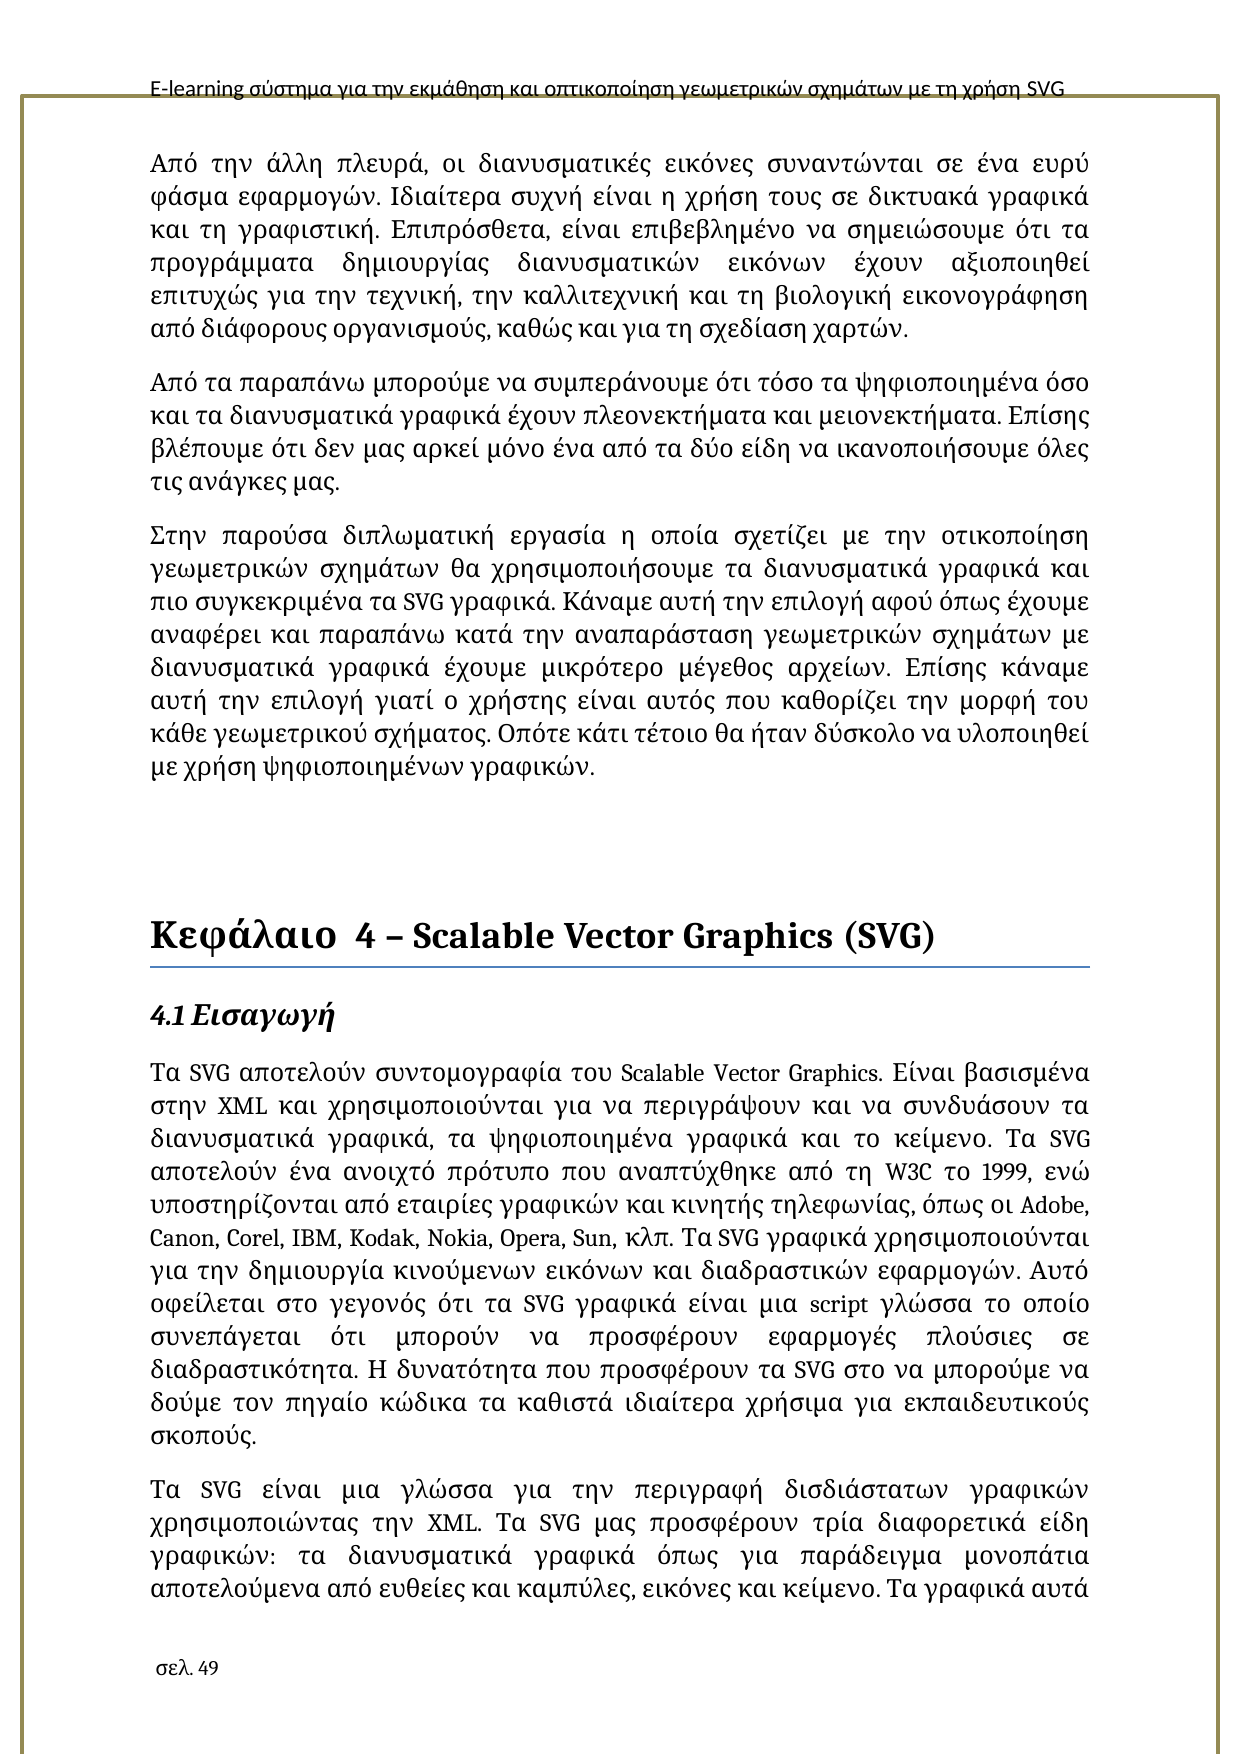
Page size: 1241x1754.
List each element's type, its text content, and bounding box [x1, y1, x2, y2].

text 4.1 Εισαγωγή [150, 999, 1090, 1033]
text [150, 1476, 1090, 1604]
text Τα SVG αποτελούν συντομογραφία του Scalable Vector Graphics. Είναι βασισμένα στην XML και χρησιμοποιούνται για να περιγράψουν και να συνδυάσουν τα διανυσματικά γραφικά, τα ψηφιοποιημένα γραφικά και το κείμενο. Τα SVG αποτελούν ένα ανοιχτό πρότυπο που αναπτύχθηκε από τη W3C το 1999, ενώ υποστηρίζονται από εταιρίες γραφικών και κινητής τηλεφωνίας, όπως οι Adobe, Canon, Corel, IBM, Kodak, Nokia, Opera, Sun, κλπ. Τα SVG γραφικά χρησιμοποιούνται για την δημιουργία κινούμενων εικόνων και διαδραστικών εφαρμογών. Αυτό οφείλεται στο γεγονός ότι τα SVG γραφικά είναι μια script γλώσσα το οποίο συνεπάγεται ότι μπορούν να προσφέρουν εφαρμογές πλούσιες σε διαδραστικότητα. Η δυνατότητα που προσφέρουν τα SVG στο να μπορούμε να δούμε τον πηγαίο κώδικα τα καθιστά ιδιαίτερα χρήσιμα για εκπαιδευτικούς σκοπούς. [150, 1059, 1090, 1451]
text Από την άλλη πλευρά, οι διανυσματικές εικόνες συναντώνται σε ένα ευρύ φάσμα εφαρμογών. Ιδιαίτερα συχνή είναι η χρήση τους σε δικτυακά γραφικά και τη γραφιστική. Επιπρόσθετα, είναι επιβεβλημένο να σημειώσουμε ότι τα προγράμματα δημιουργίας διανυσματικών εικόνων έχουν αξιοποιηθεί επιτυχώς για την τεχνική, την καλλιτεχνική και τη βιολογική εικονογράφηση από διάφορους οργανισμούς, καθώς και για τη σχεδίαση χαρτών. [150, 150, 1090, 344]
text Στην παρούσα διπλωματική εργασία η οποία σχετίζει με την οτικοποίηση γεωμετρικών σχημάτων θα χρησιμοποιήσουμε τα διανυσματικά γραφικά και πιο συγκεκριμένα τα SVG γραφικά. Κάναμε αυτή την επιλογή αφού όπως έχουμε αναφέρει και παραπάνω κατά την αναπαράσταση γεωμετρικών σχημάτων με διανυσματικά γραφικά έχουμε μικρότερο μέγεθος αρχείων. Επίσης κάναμε αυτή την επιλογή γιατί ο χρήστης είναι αυτός που καθορίζει την μορφή του κάθε γεωμετρικού σχήματος. Οπότε κάτι τέτοιο θα ήταν δύσκολο να υλοποιηθεί με χρήση ψηφιοποιημένων γραφικών. [150, 522, 1090, 782]
title Κεφάλαιο 4 – Scalable Vector Graphics (SVG) [150, 914, 1090, 966]
text Από τα παραπάνω μπορούμε να συμπεράνουμε ότι τόσο τα ψηφιοποιημένα όσο και τα διανυσματικά γραφικά έχουν πλεονεκτήματα και μειονεκτήματα. Επίσης βλέπουμε ότι δεν μας αρκεί μόνο ένα από τα δύο είδη να ικανοποιήσουμε όλες τις ανάγκες μας. [150, 369, 1090, 497]
